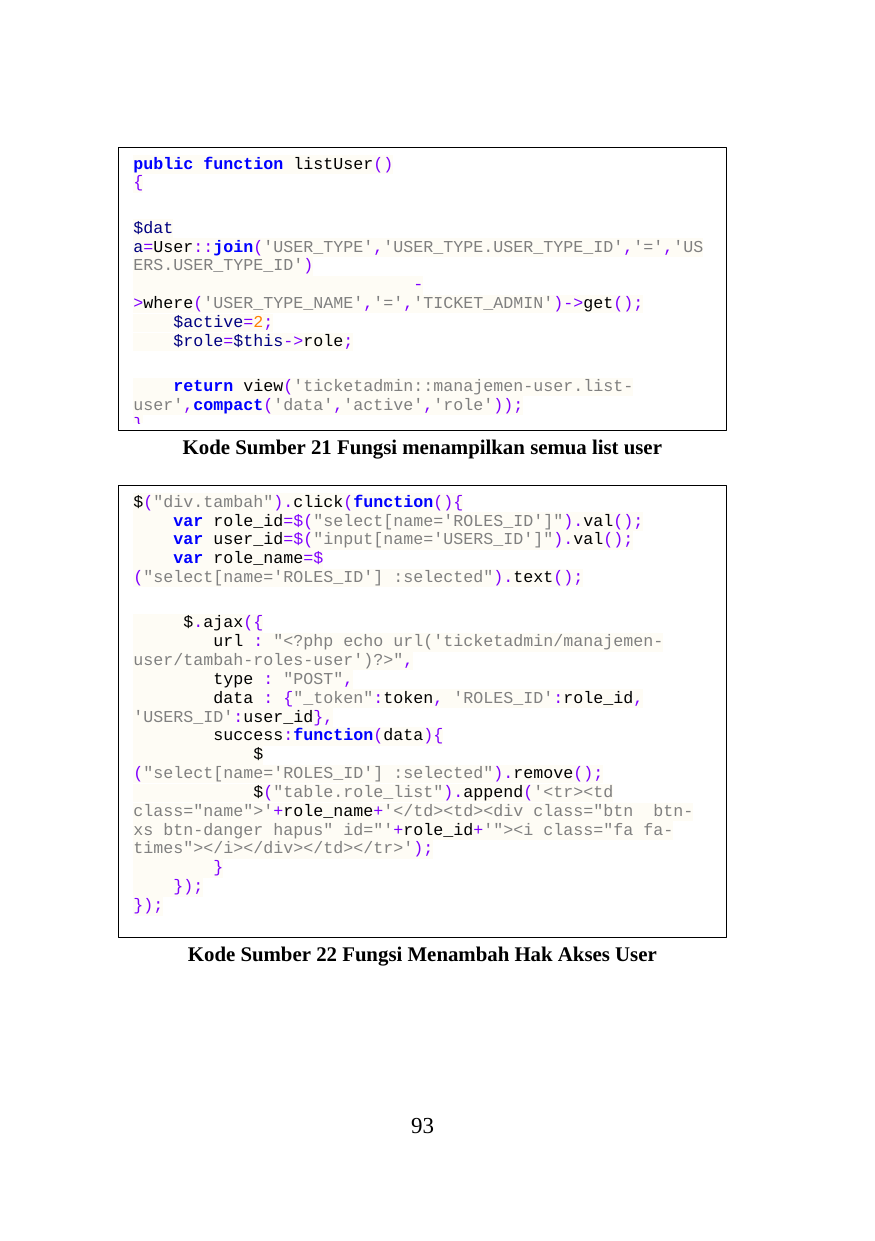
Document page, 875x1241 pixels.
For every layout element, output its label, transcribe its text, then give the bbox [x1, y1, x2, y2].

text Kode Sumber 21 Fungsi menampilkan semua list user [118, 435, 726, 459]
text Kode Sumber 22 Fungsi Menambah Hak Akses User [118, 942, 726, 966]
